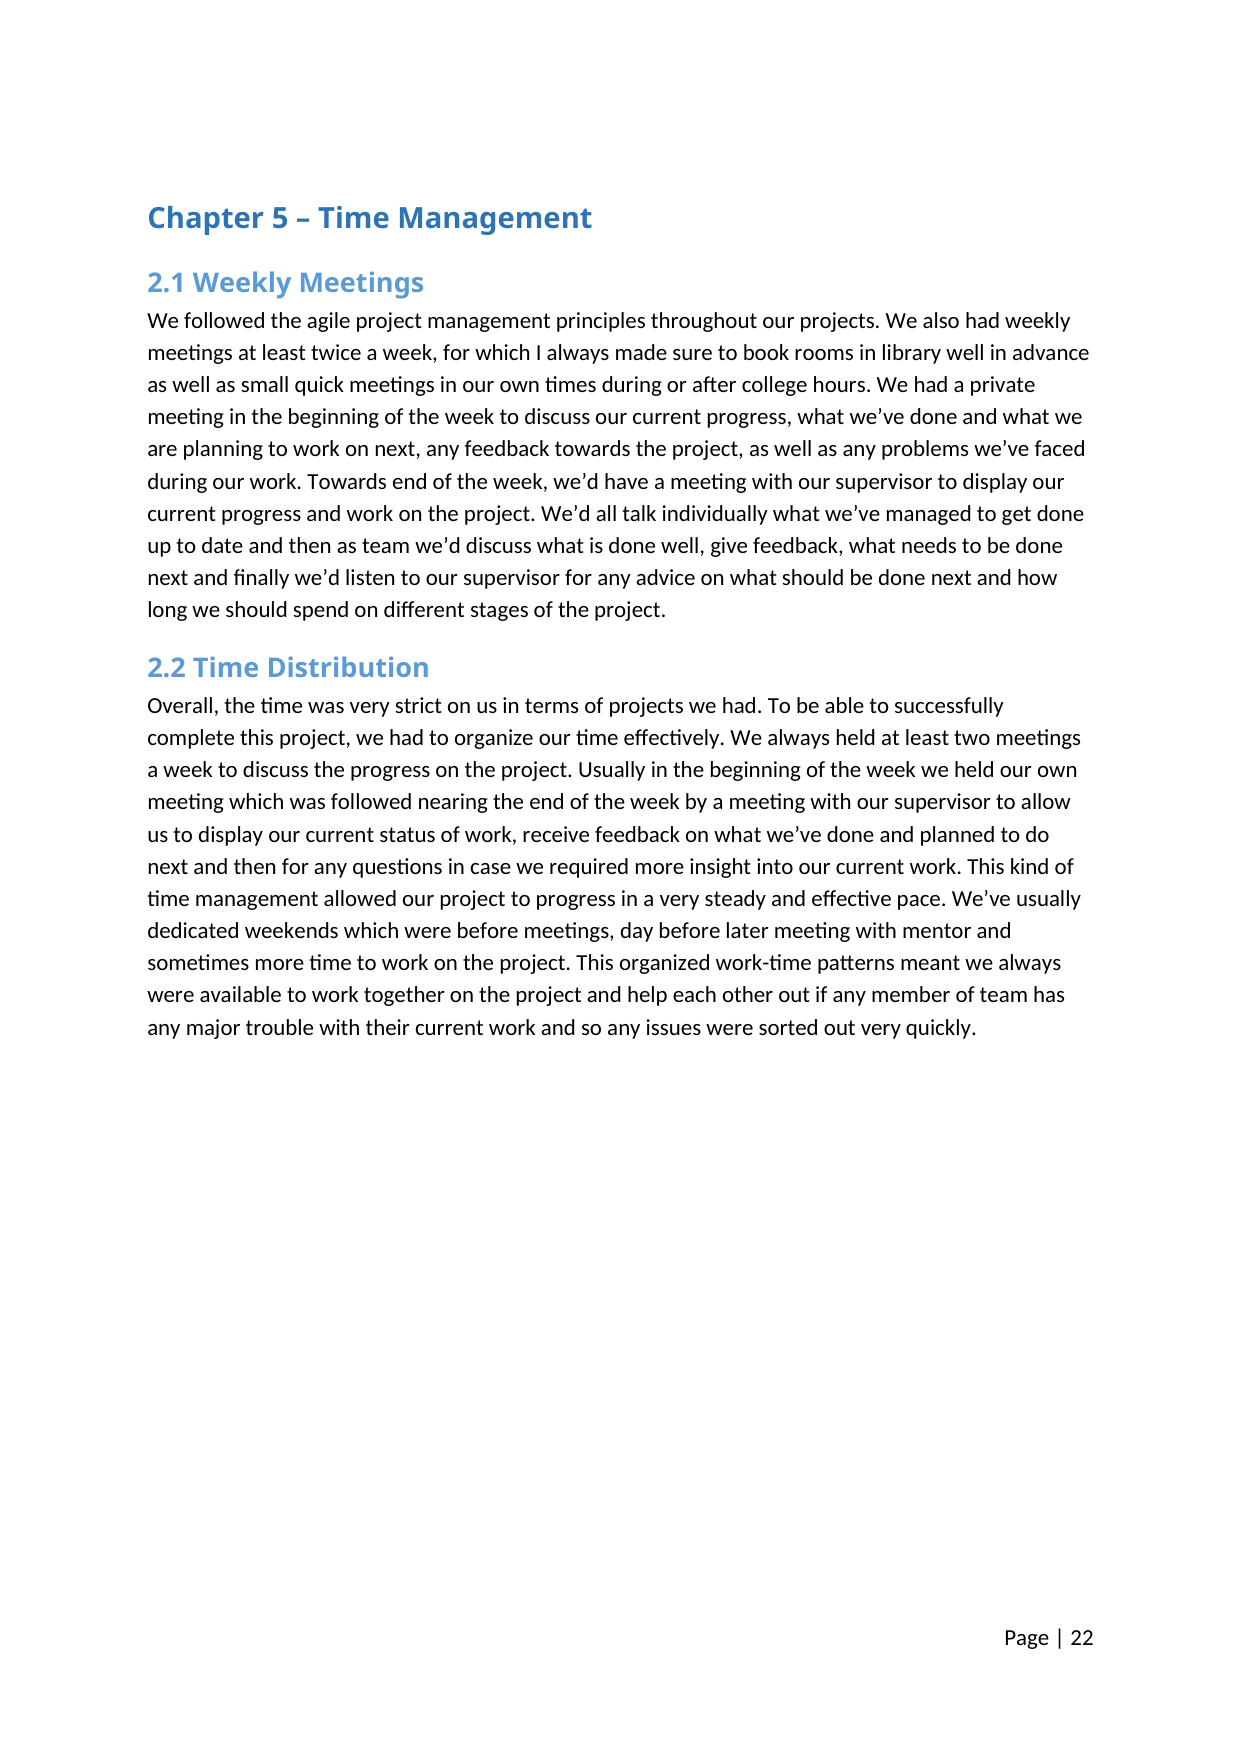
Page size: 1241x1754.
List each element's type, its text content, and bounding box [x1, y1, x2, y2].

subtitle 2.2 Time Distribution [147, 648, 1093, 685]
text Overall, the time was very strict on us in terms of projects we had. To be able to successfully complete this project, we had to organize our time effectively. We always held at least two meetings a week to discuss the progress on the project. Usually in the beginning of the week we held our own meeting which was followed nearing the end of the week by a meeting with our supervisor to allow us to display our current status of work, receive feedback on what we’ve done and planned to do next and then for any questions in case we required more insight into our current work. This kind of time management allowed our project to progress in a very steady and effective pace. We’ve usually dedicated weekends which were before meetings, day before later meeting with mentor and sometimes more time to work on the project. This organized work-time patterns meant we always were available to work together on the project and help each other out if any member of team has any major trouble with their current work and so any issues were sorted out very quickly. [147, 691, 1093, 1041]
text We followed the agile project management principles throughout our projects. We also had weekly meetings at least twice a week, for which I always made sure to book rooms in library well in advance as well as small quick meetings in our own times during or after college hours. We had a private meeting in the beginning of the week to discuss our current progress, what we’ve done and what we are planning to work on next, any feedback towards the project, as well as any problems we’ve faced during our work. Towards end of the week, we’d have a meeting with our supervisor to display our current progress and work on the project. We’d all talk individually what we’ve managed to get done up to date and then as team we’d discuss what is done well, give feedback, what needs to be done next and finally we’d listen to our supervisor for any advice on what should be done next and how long we should spend on different stages of the project. [147, 306, 1093, 623]
subtitle Chapter 5 – Time Management [147, 197, 1093, 237]
subtitle 2.1 Weekly Meetings [147, 263, 1093, 300]
